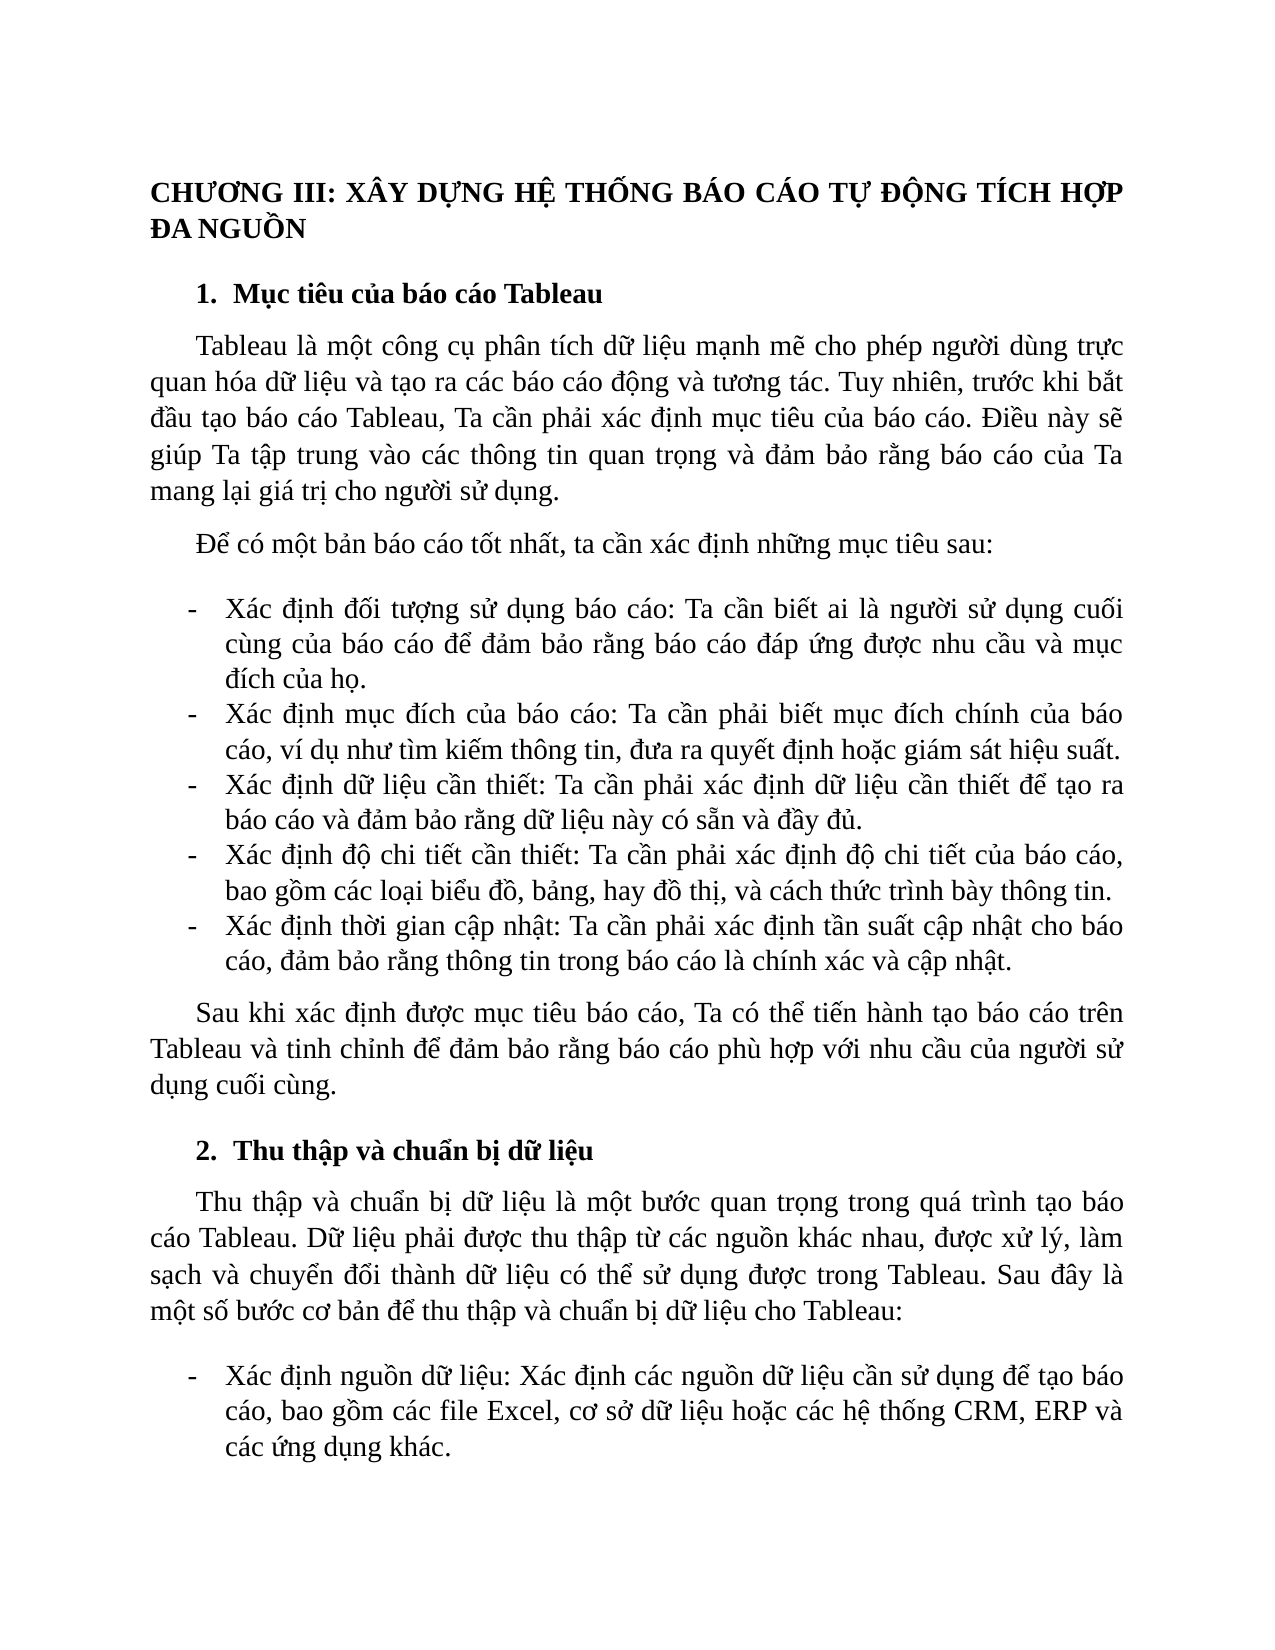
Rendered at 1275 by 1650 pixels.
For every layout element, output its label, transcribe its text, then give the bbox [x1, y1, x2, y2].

list Xác định thời gian cập nhật: Ta cần phải xác định tần suất cập nhật cho báo cáo, đảm bảo rằng thông tin trong báo cáo là chính xác và cập nhật. [187, 908, 1125, 977]
list Thu thập và chuẩn bị dữ liệu [195, 1133, 1125, 1166]
list Mục tiêu của báo cáo Tableau [195, 276, 1125, 310]
list Xác định đối tượng sử dụng báo cáo: Ta cần biết ai là người sử dụng cuối cùng của báo cáo để đảm bảo rằng báo cáo đáp ứng được nhu cầu và mục đích của họ. [187, 591, 1125, 695]
text Sau khi xác định được mục tiêu báo cáo, Ta có thể tiến hành tạo báo cáo trên Tableau và tinh chỉnh để đảm bảo rằng báo cáo phù hợp với nhu cầu của người sử dụng cuối cùng. [150, 995, 1125, 1101]
text Tableau là một công cụ phân tích dữ liệu mạnh mẽ cho phép người dùng trực quan hóa dữ liệu và tạo ra các báo cáo động và tương tác. Tuy nhiên, trước khi bắt đầu tạo báo cáo Tableau, Ta cần phải xác định mục tiêu của báo cáo. Điều này sẽ giúp Ta tập trung vào các thông tin quan trọng và đảm bảo rằng báo cáo của Ta mang lại giá trị cho người sử dụng. [150, 328, 1125, 506]
subtitle CHƯƠNG III: XÂY DỰNG HỆ THỐNG BÁO CÁO TỰ ĐỘNG TÍCH HỢP ĐA NGUỒN [150, 175, 1125, 245]
list Xác định mục đích của báo cáo: Ta cần phải biết mục đích chính của báo cáo, ví dụ như tìm kiếm thông tin, đưa ra quyết định hoặc giám sát hiệu suất. [187, 697, 1125, 765]
text Để có một bản báo cáo tốt nhất, ta cần xác định những mục tiêu sau: [150, 526, 1125, 559]
text Thu thập và chuẩn bị dữ liệu là một bước quan trọng trong quá trình tạo báo cáo Tableau. Dữ liệu phải được thu thập từ các nguồn khác nhau, được xử lý, làm sạch và chuyển đổi thành dữ liệu có thể sử dụng được trong Tableau. Sau đây là một số bước cơ bản để thu thập và chuẩn bị dữ liệu cho Tableau: [150, 1184, 1125, 1326]
list Xác định dữ liệu cần thiết: Ta cần phải xác định dữ liệu cần thiết để tạo ra báo cáo và đảm bảo rằng dữ liệu này có sẵn và đầy đủ. [187, 767, 1125, 836]
list Xác định nguồn dữ liệu: Xác định các nguồn dữ liệu cần sử dụng để tạo báo cáo, bao gồm các file Excel, cơ sở dữ liệu hoặc các hệ thống CRM, ERP và các ứng dụng khác. [187, 1358, 1125, 1462]
list Xác định độ chi tiết cần thiết: Ta cần phải xác định độ chi tiết của báo cáo, bao gồm các loại biểu đồ, bảng, hay đồ thị, và cách thức trình bày thông tin. [187, 837, 1125, 906]
